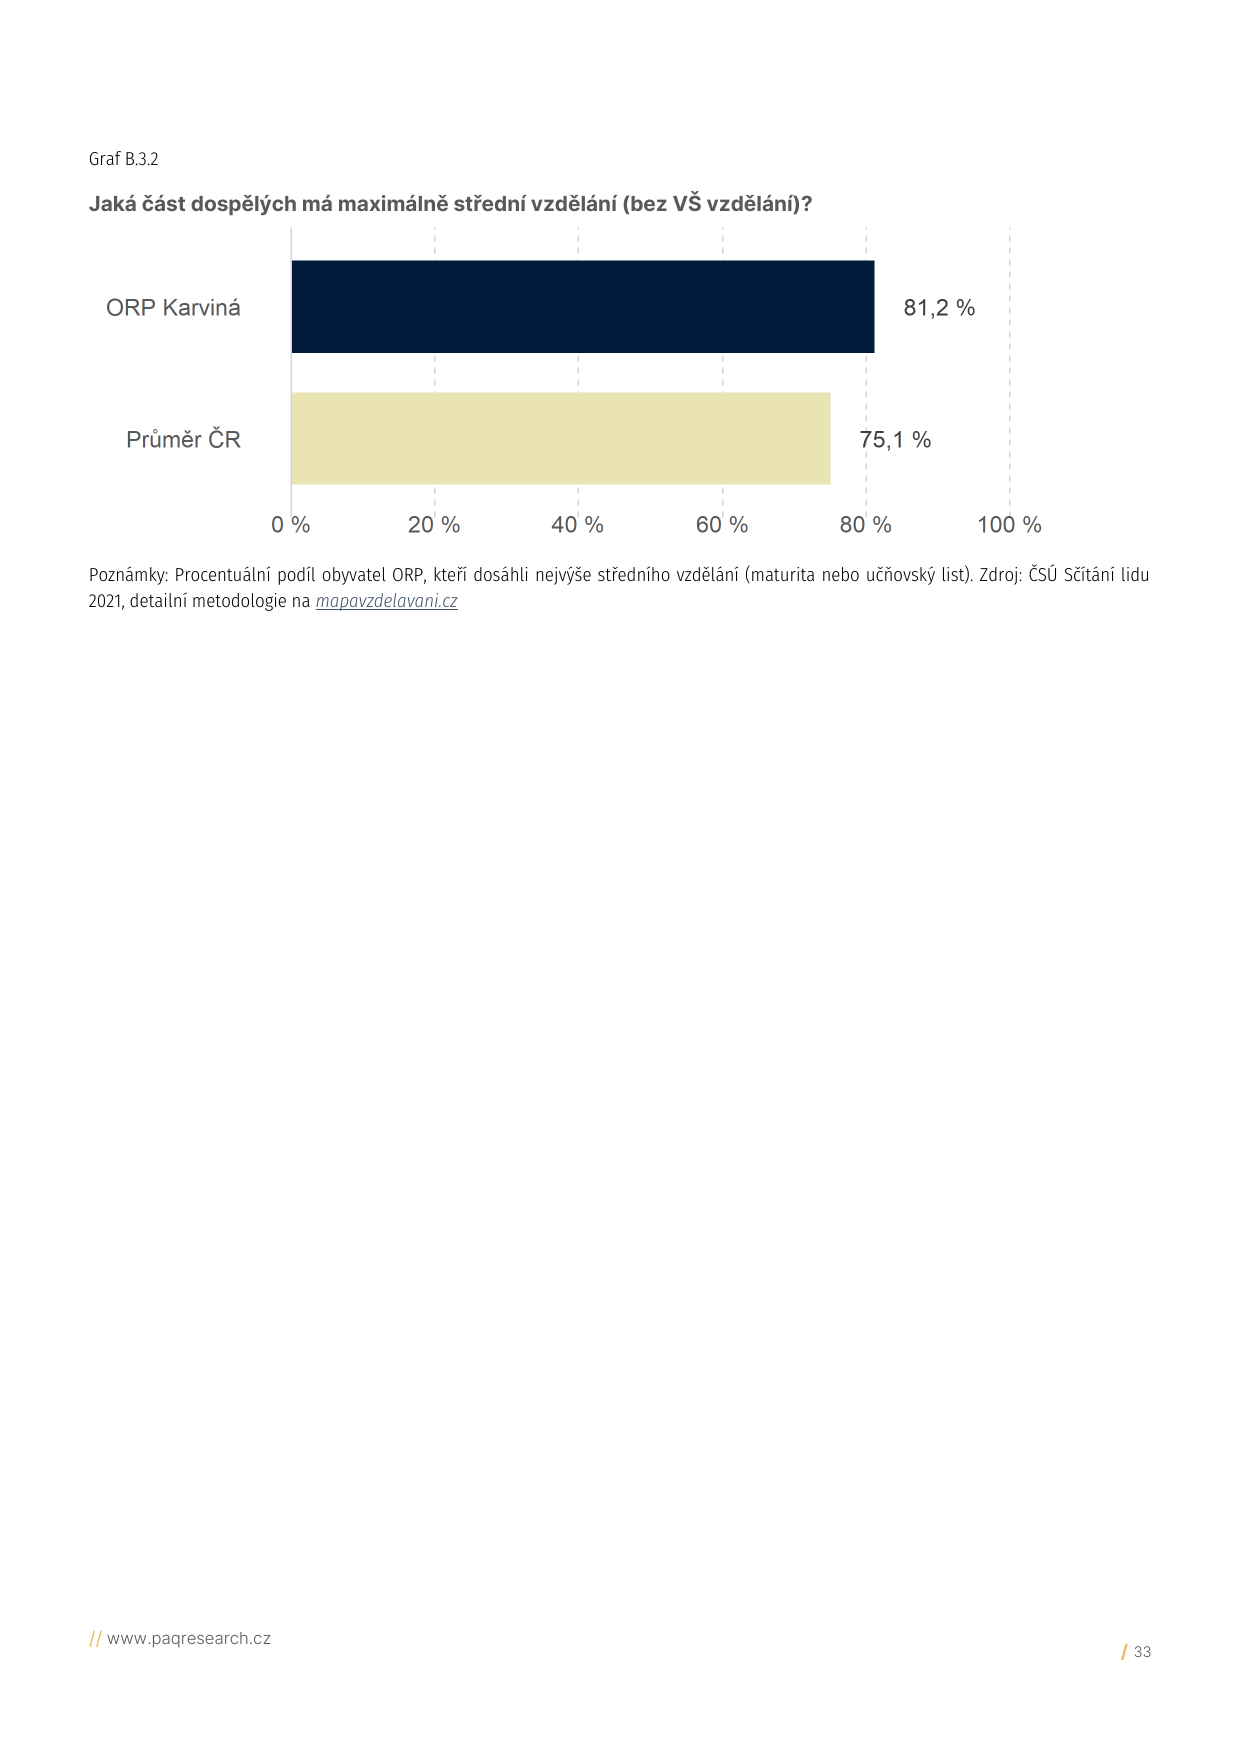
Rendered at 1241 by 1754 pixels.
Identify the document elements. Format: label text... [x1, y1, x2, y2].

text Jaká část dospělých má maximálně střední vzdělání (bez VŠ vzdělání)? [89, 186, 1152, 216]
text Graf B.3.2 [89, 148, 1152, 170]
text Poznámky: Procentuální podíl obyvatel ORP, kteří dosáhli nejvýše středního vzdělání (maturita nebo učňovský list). Zdroj: ČSÚ Sčítání lidu 2021, detailní metodologie na mapavzdelavani.cz [89, 564, 1152, 613]
picture [88, 216, 1139, 548]
